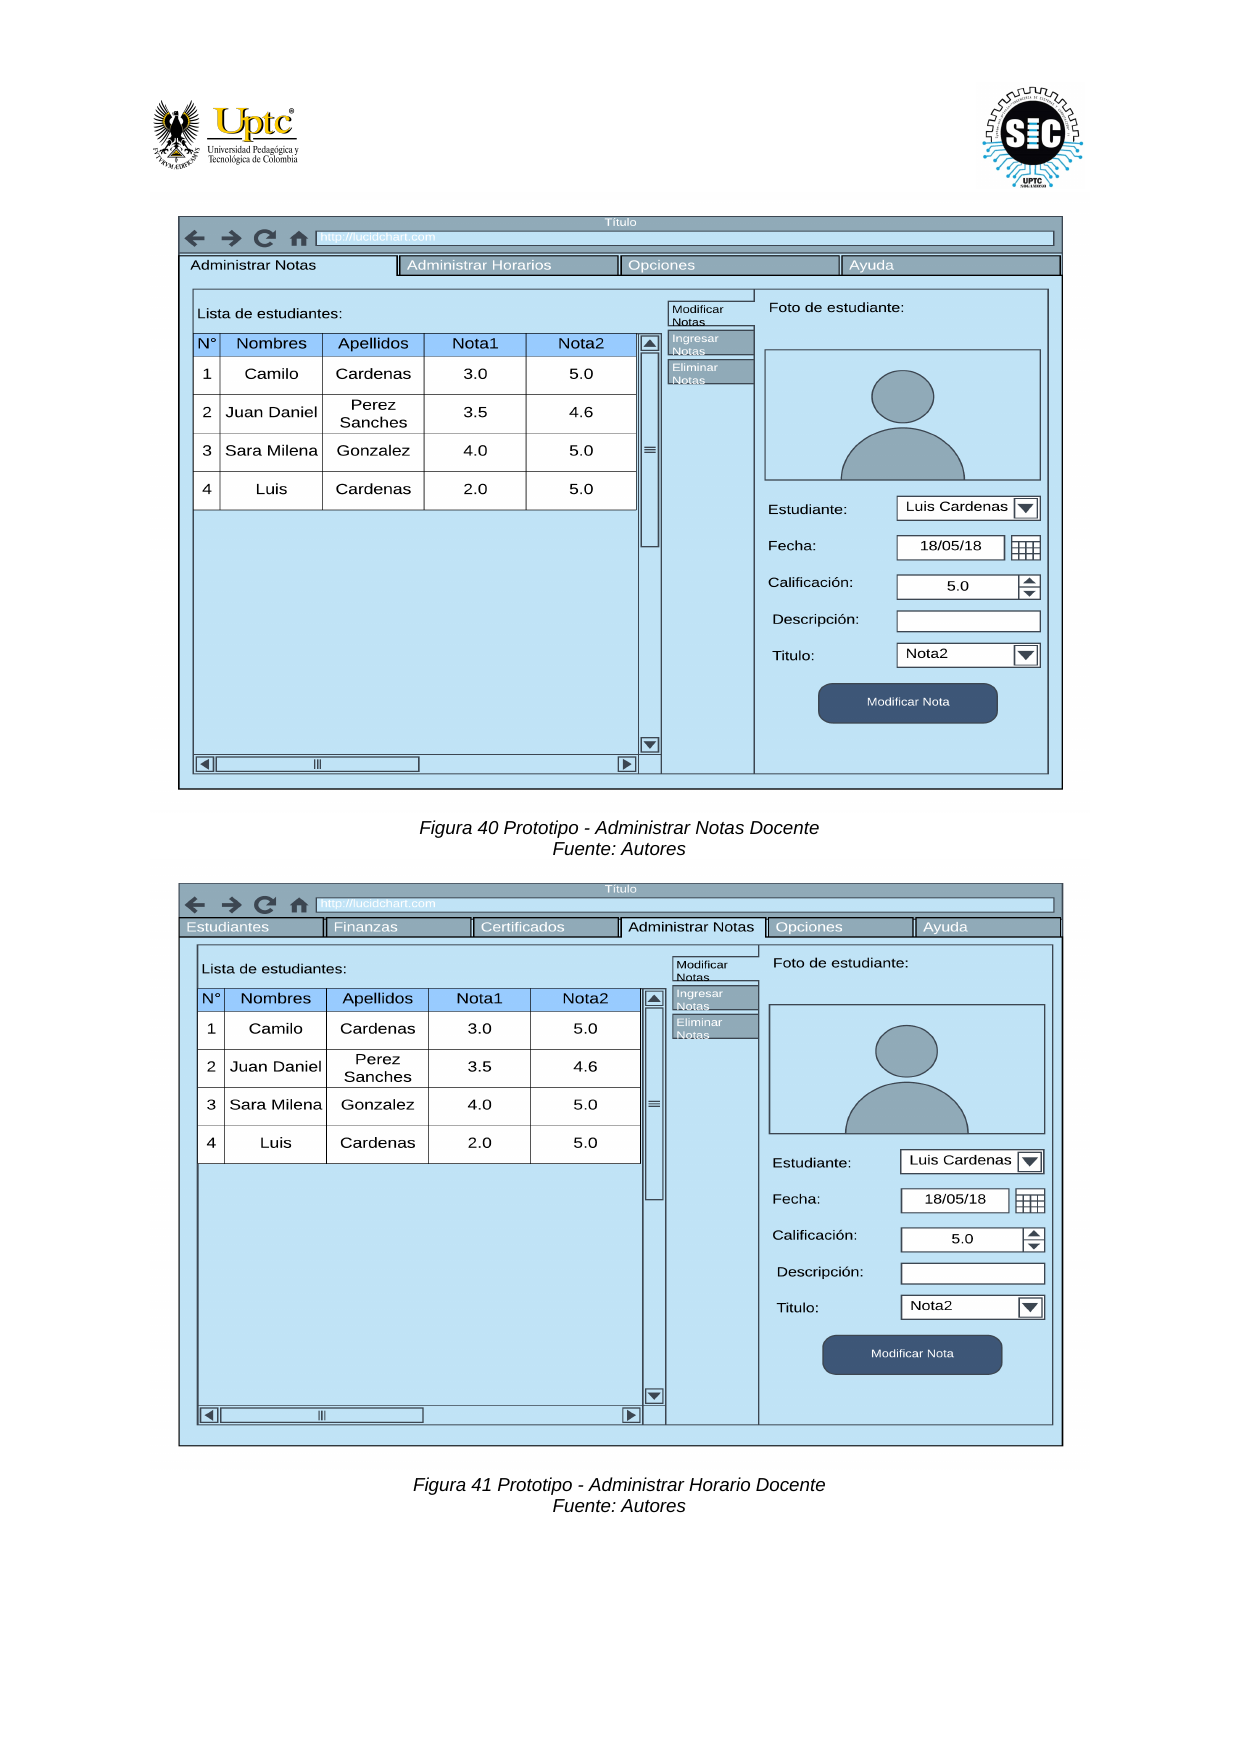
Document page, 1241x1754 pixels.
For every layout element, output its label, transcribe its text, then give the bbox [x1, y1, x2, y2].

text Figura 41 Prototipo - Administrar Horario Docente [150, 1473, 1090, 1495]
picture [150, 75, 301, 189]
picture [150, 192, 1091, 813]
text Figura 40 Prototipo - Administrar Notas Docente [150, 816, 1090, 838]
text Fuente: Autores [150, 838, 1090, 859]
picture [150, 859, 1091, 1470]
text Fuente: Autores [150, 1495, 1090, 1516]
picture [976, 82, 1086, 189]
